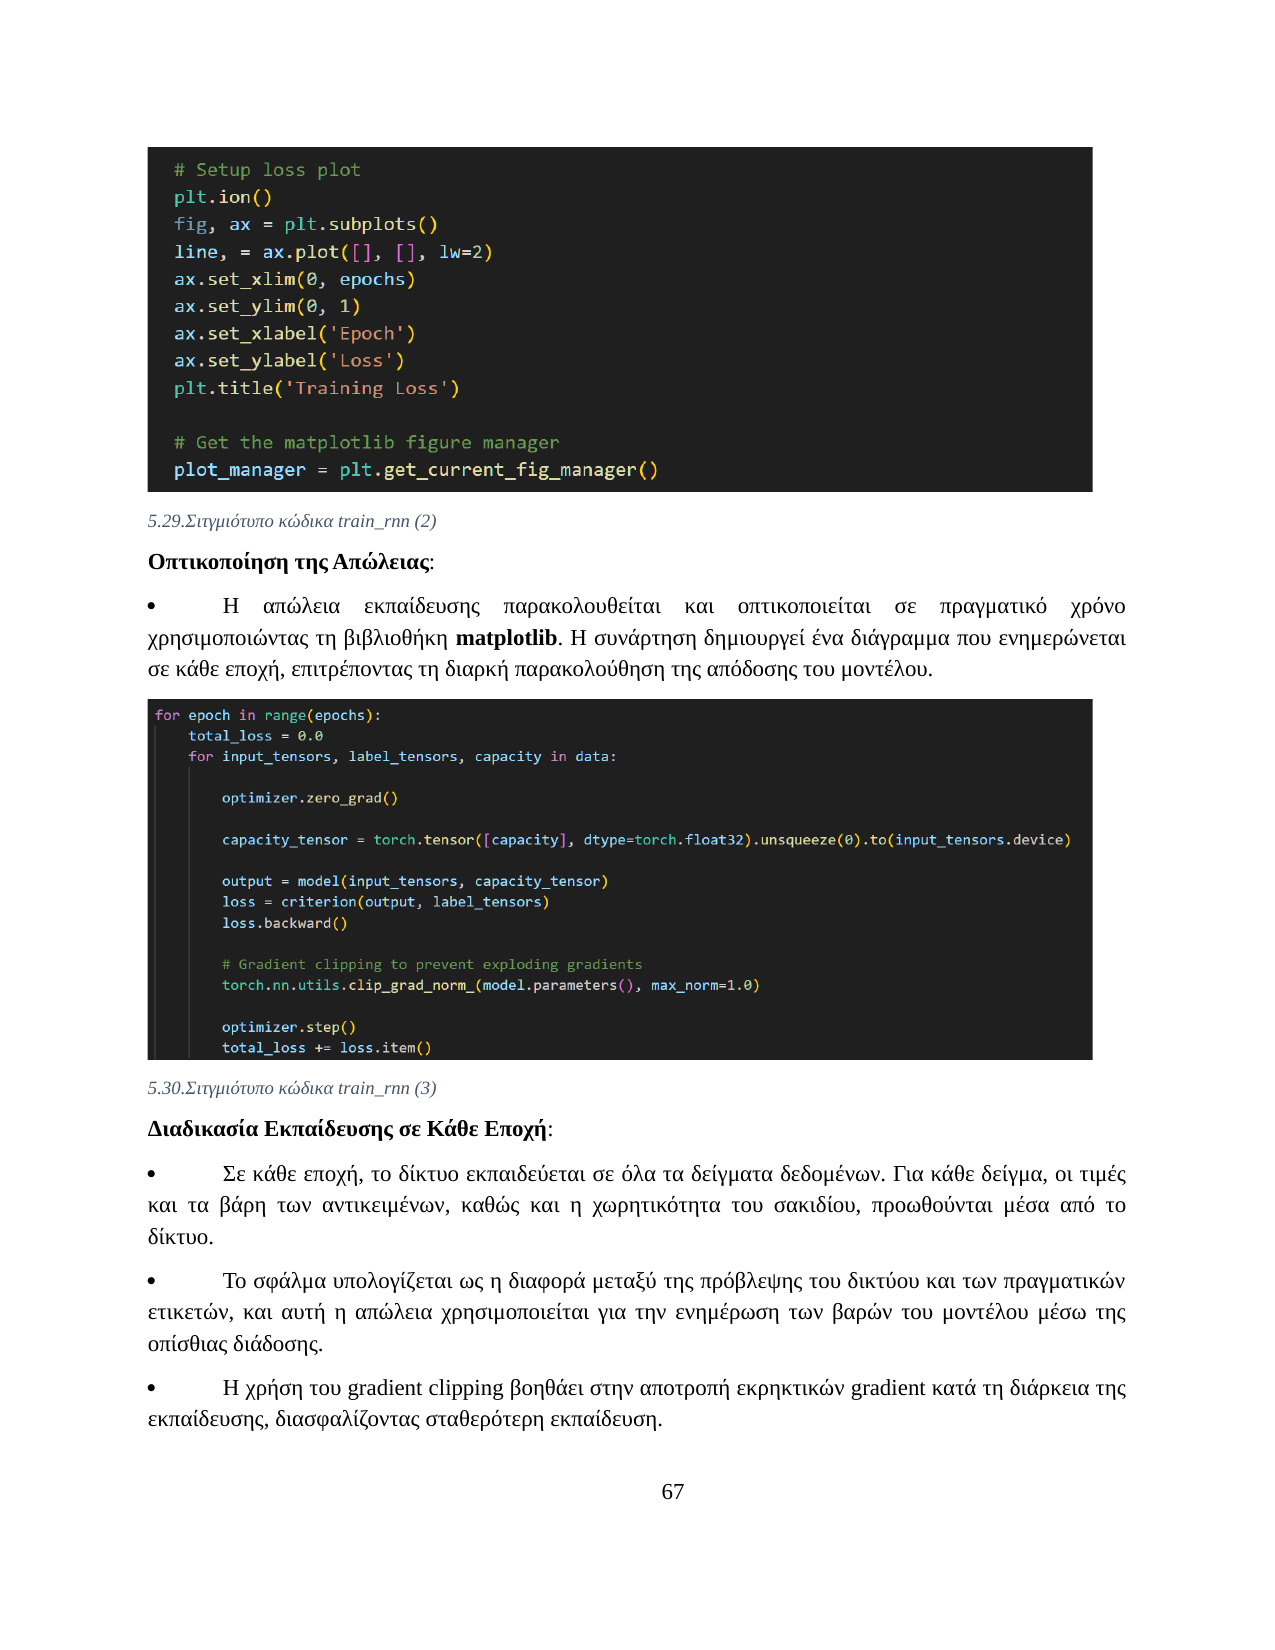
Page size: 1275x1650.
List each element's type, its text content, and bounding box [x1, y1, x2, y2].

text 5.30.Σιτγμιότυπο κώδικα train_rnn (3) [148, 1077, 1127, 1099]
picture [147, 699, 1093, 1060]
list Η απώλεια εκπαίδευσης παρακολουθείται και οπτικοποιείται σε πραγματικό χρόνο χρησιμοποιώντας τη βιβλιοθήκη matplotlib. Η συνάρτηση δημιουργεί ένα διάγραμμα που ενημερώνεται σε κάθε εποχή, επιτρέποντας τη διαρκή παρακολούθηση της απόδοσης του μοντέλου. [148, 592, 1127, 682]
list Η χρήση του gradient clipping βοηθάει στην αποτροπή εκρηκτικών gradient κατά τη διάρκεια της εκπαίδευσης, διασφαλίζοντας σταθερότερη εκπαίδευση. [148, 1374, 1127, 1432]
text Διαδικασία Εκπαίδευσης σε Κάθε Εποχή: [148, 1116, 1127, 1142]
text Οπτικοποίηση της Απώλειας: [148, 548, 1127, 574]
list Σε κάθε εποχή, το δίκτυο εκπαιδεύεται σε όλα τα δείγματα δεδομένων. Για κάθε δείγμα, οι τιμές και τα βάρη των αντικειμένων, καθώς και η χωρητικότητα του σακιδίου, προωθούνται μέσα από το δίκτυο. [148, 1159, 1127, 1249]
list Το σφάλμα υπολογίζεται ως η διαφορά μεταξύ της πρόβλεψης του δικτύου και των πραγματικών ετικετών, και αυτή η απώλεια χρησιμοποιείται για την ενημέρωση των βαρών του μοντέλου μέσω της οπίσθιας διάδοσης. [148, 1267, 1127, 1356]
text 5.29.Σιτγμιότυπο κώδικα train_rnn (2) [148, 510, 1127, 531]
picture [147, 147, 1093, 492]
